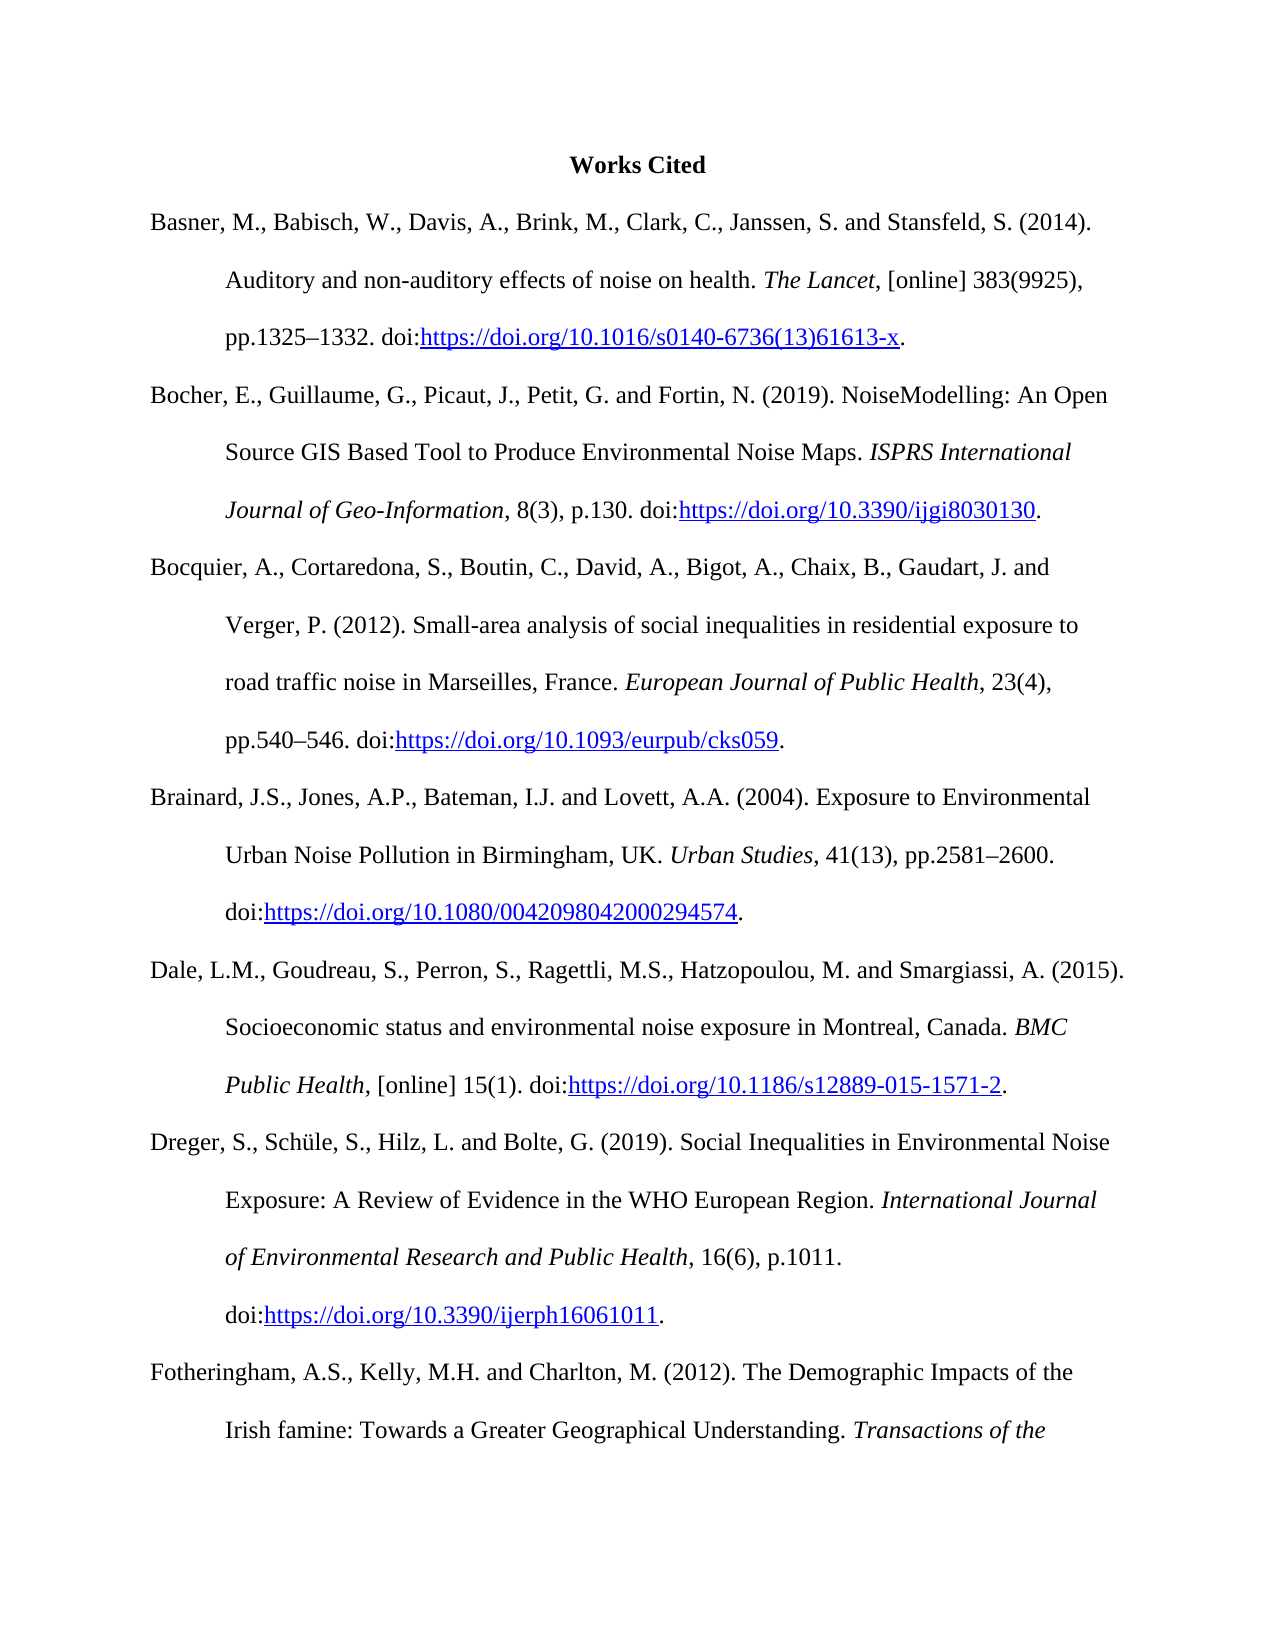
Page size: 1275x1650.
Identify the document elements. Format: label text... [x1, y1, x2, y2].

text Dreger, S., Schüle, S., Hilz, L. and Bolte, G. (2019). Social Inequalities in Environmental Noise Exposure: A Review of Evidence in the WHO European Region. International Journal of Environmental Research and Public Health, 16(6), p.1011. doi:https://doi.org/10.3390/ijerph16061011. [150, 1127, 1125, 1329]
text Basner, M., Babisch, W., Davis, A., Brink, M., Clark, C., Janssen, S. and Stansfeld, S. (2014). Auditory and non-auditory effects of noise on health. The Lancet, [online] 383(9925), pp.1325–1332. doi:https://doi.org/10.1016/s0140-6736(13)61613-x. [150, 207, 1125, 351]
text Brainard, J.S., Jones, A.P., Bateman, I.J. and Lovett, A.A. (2004). Exposure to Environmental Urban Noise Pollution in Birmingham, UK. Urban Studies, 41(13), pp.2581–2600. doi:https://doi.org/10.1080/0042098042000294574. [150, 782, 1125, 926]
text Bocher, E., Guillaume, G., Picaut, J., Petit, G. and Fortin, N. (2019). NoiseModelling: An Open Source GIS Based Tool to Produce Environmental Noise Maps. ISPRS International Journal of Geo-Information, 8(3), p.130. doi:https://doi.org/10.3390/ijgi8030130. [150, 380, 1125, 524]
text Dale, L.M., Goudreau, S., Perron, S., Ragettli, M.S., Hatzopoulou, M. and Smargiassi, A. (2015). Socioeconomic status and environmental noise exposure in Montreal, Canada. BMC Public Health, [online] 15(1). doi:https://doi.org/10.1186/s12889-015-1571-2. [150, 955, 1125, 1099]
text Bocquier, A., Cortaredona, S., Boutin, C., David, A., Bigot, A., Chaix, B., Gaudart, J. and Verger, P. (2012). Small-area analysis of social inequalities in residential exposure to road traffic noise in Marseilles, France. European Journal of Public Health, 23(4), pp.540–546. doi:https://doi.org/10.1093/eurpub/cks059. [150, 552, 1125, 754]
text Works Cited [150, 150, 1125, 179]
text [150, 1357, 1125, 1444]
